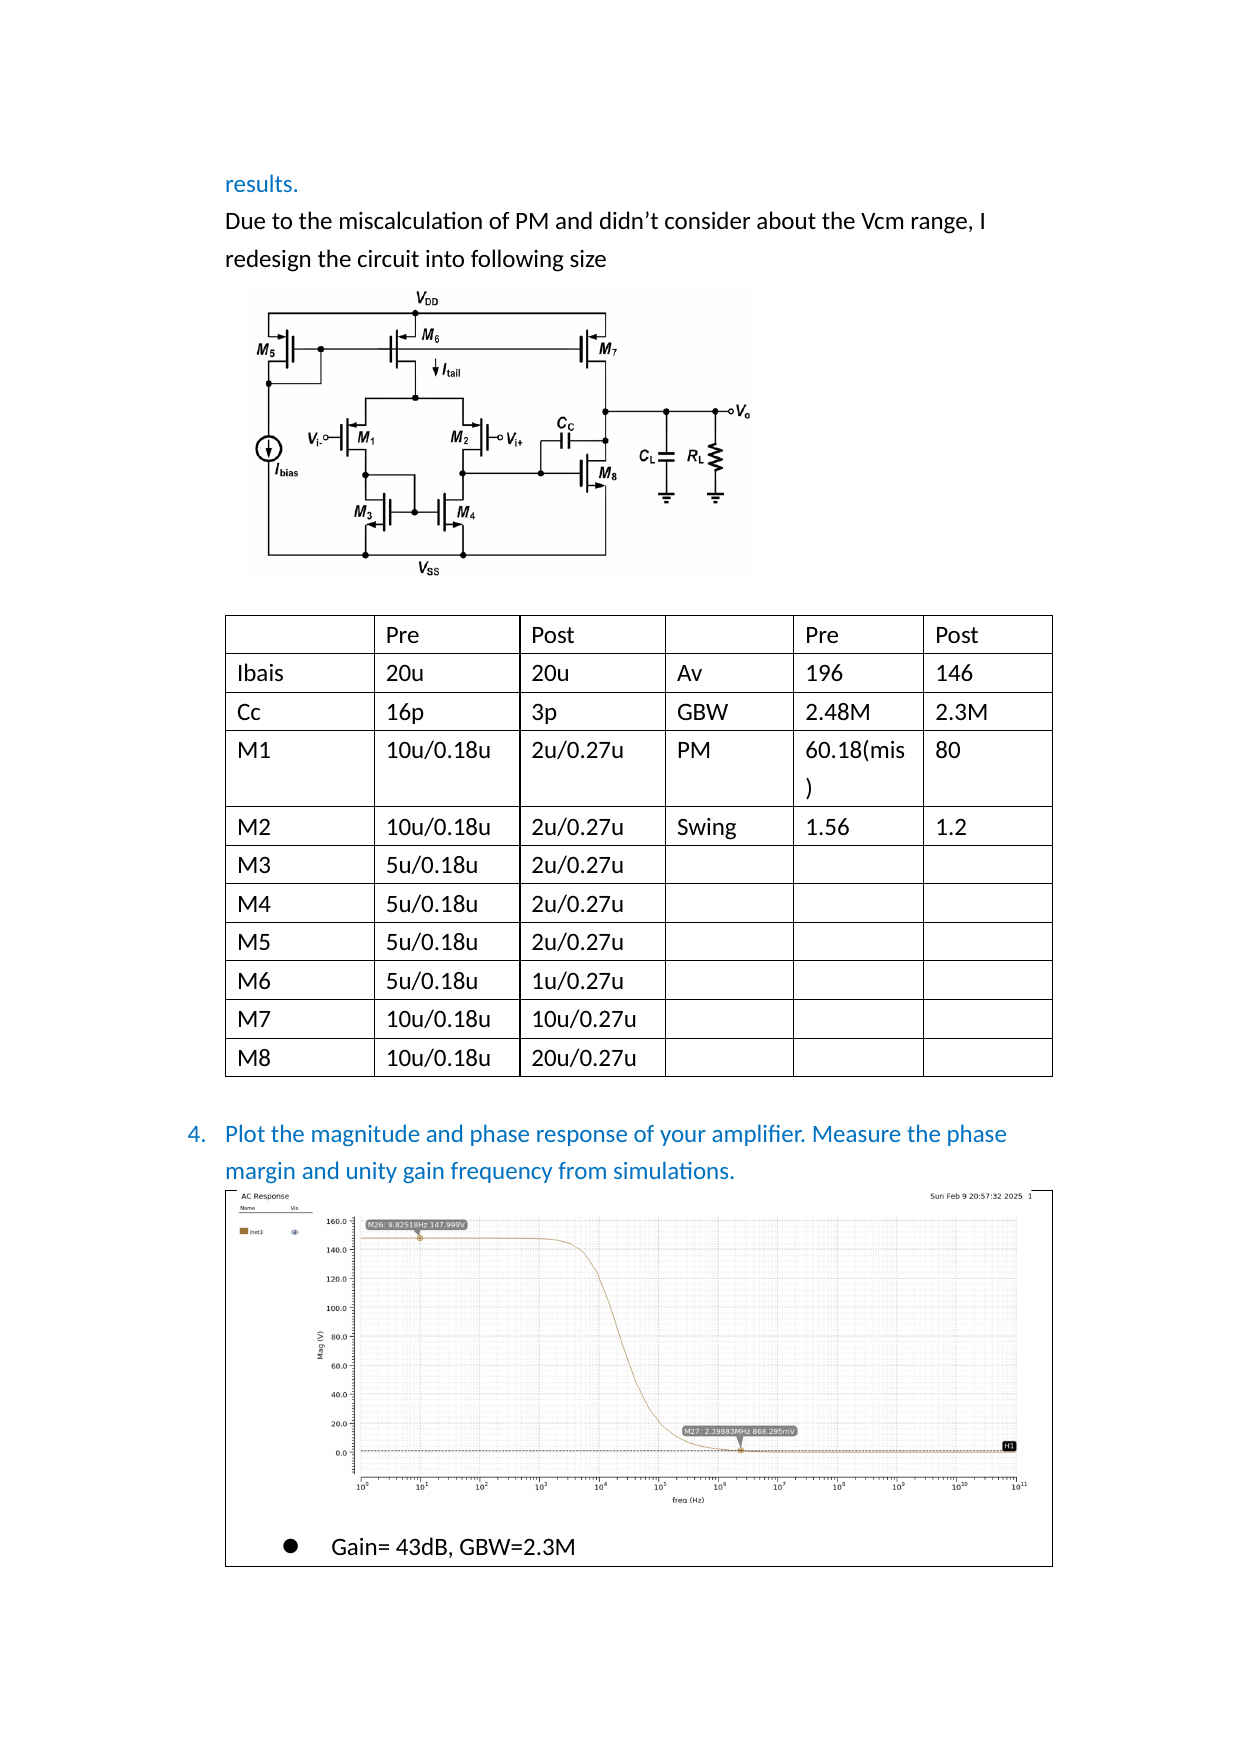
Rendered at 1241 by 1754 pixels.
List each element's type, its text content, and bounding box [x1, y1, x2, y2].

table_cell [666, 846, 793, 883]
table_cell 80 [924, 731, 1052, 806]
picture [236, 1190, 1032, 1503]
table_cell PM [666, 731, 793, 806]
table_cell 16p [375, 693, 519, 730]
table_cell [794, 884, 923, 922]
table_cell 2u/0.27u [521, 731, 665, 806]
table_cell 2.3M [924, 693, 1052, 730]
table_cell Ibais [226, 654, 374, 692]
table_cell [666, 923, 793, 960]
table_cell [794, 961, 923, 999]
table_cell [794, 1039, 923, 1076]
table_cell [924, 1039, 1052, 1076]
table_cell Av [666, 654, 793, 692]
table_cell 2u/0.27u [521, 807, 665, 845]
list Plot the magnitude and phase response of your amplifier. Measure the phase margin and unity gain frequency from simulations. [187, 1114, 1053, 1189]
table_cell 20u [375, 654, 519, 692]
table_cell 1.56 [794, 807, 923, 845]
table_cell M7 [226, 1000, 374, 1037]
table_cell 20u/0.27u [521, 1039, 665, 1076]
table_cell M8 [226, 1039, 374, 1076]
table_cell 10u/0.18u [375, 1039, 519, 1076]
table_cell M6 [226, 961, 374, 999]
table_cell 146 [924, 654, 1052, 692]
table_cell [924, 1000, 1052, 1037]
list Due to the miscalculation of PM and didn’t consider about the Vcm range, I redesign the circuit into following size [225, 202, 1053, 277]
table_header Pre [794, 616, 923, 653]
table_cell M5 [226, 923, 374, 960]
table_cell [924, 846, 1052, 883]
table_header Gain= 43dB, GBW=2.3M [226, 1191, 1052, 1566]
table_header [226, 616, 374, 653]
table_cell 5u/0.18u [375, 923, 519, 960]
table_cell M2 [226, 807, 374, 845]
table_cell Swing [666, 807, 793, 845]
table_cell 2.48M [794, 693, 923, 730]
table_header Pre [375, 616, 519, 653]
table_cell 1.2 [924, 807, 1052, 845]
table_cell M4 [226, 884, 374, 922]
table_cell Cc [226, 693, 374, 730]
table_cell [924, 961, 1052, 999]
table_cell 20u [521, 654, 665, 692]
table_cell [666, 1039, 793, 1076]
table_cell 10u/0.18u [375, 1000, 519, 1037]
table_cell [924, 884, 1052, 922]
table_cell [666, 961, 793, 999]
table_cell M1 [226, 731, 374, 806]
table_cell 2u/0.27u [521, 923, 665, 960]
table_cell 1u/0.27u [521, 961, 665, 999]
table_cell 10u/0.27u [521, 1000, 665, 1037]
table_cell GBW [666, 693, 793, 730]
table_cell 10u/0.18u [375, 807, 519, 845]
table_cell 5u/0.18u [375, 961, 519, 999]
table_header [666, 616, 793, 653]
table_cell [794, 846, 923, 883]
table_cell M3 [226, 846, 374, 883]
table_cell 60.18(mis) [794, 731, 923, 806]
table_cell [666, 1000, 793, 1037]
table_cell 10u/0.18u [375, 731, 519, 806]
table_cell 5u/0.18u [375, 884, 519, 922]
table_cell [794, 923, 923, 960]
table_cell [794, 1000, 923, 1037]
picture [225, 277, 778, 588]
table_cell 196 [794, 654, 923, 692]
table_cell 5u/0.18u [375, 846, 519, 883]
table_cell 2u/0.27u [521, 846, 665, 883]
table_header Post [924, 616, 1052, 653]
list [187, 164, 1053, 202]
table_header Post [521, 616, 665, 653]
table_cell 2u/0.27u [521, 884, 665, 922]
table_cell [924, 923, 1052, 960]
table_cell 3p [521, 693, 665, 730]
table_cell [666, 884, 793, 922]
